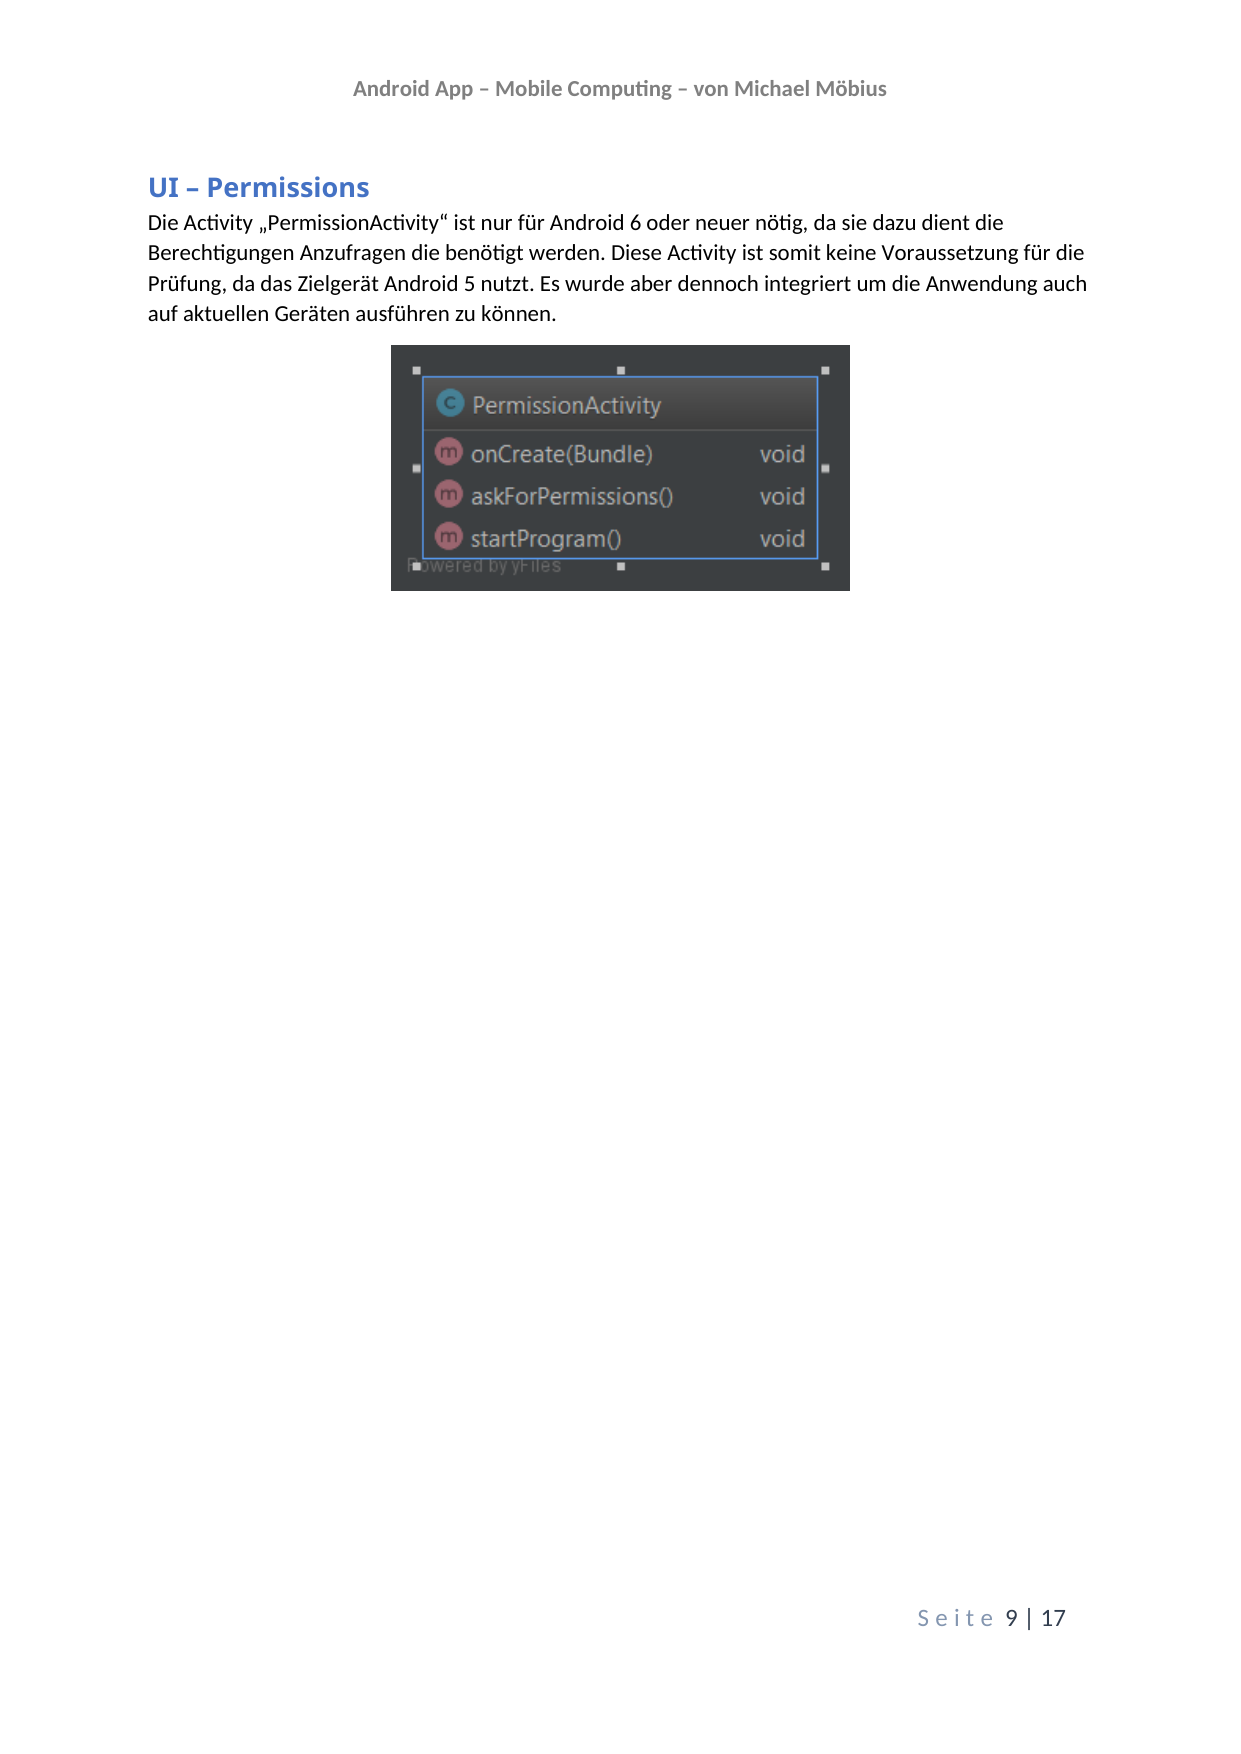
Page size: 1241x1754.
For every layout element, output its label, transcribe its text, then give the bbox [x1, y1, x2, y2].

subtitle UI – Permissions [148, 168, 1093, 205]
text Die Activity „PermissionActivity“ ist nur für Android 6 oder neuer nötig, da sie dazu dient die Berechtigungen Anzufragen die benötigt werden. Diese Activity ist somit keine Voraussetzung für die Prüfung, da das Zielgerät Android 5 nutzt. Es wurde aber dennoch integriert um die Anwendung auch auf aktuellen Geräten ausführen zu können. [148, 208, 1093, 327]
picture [391, 345, 850, 591]
